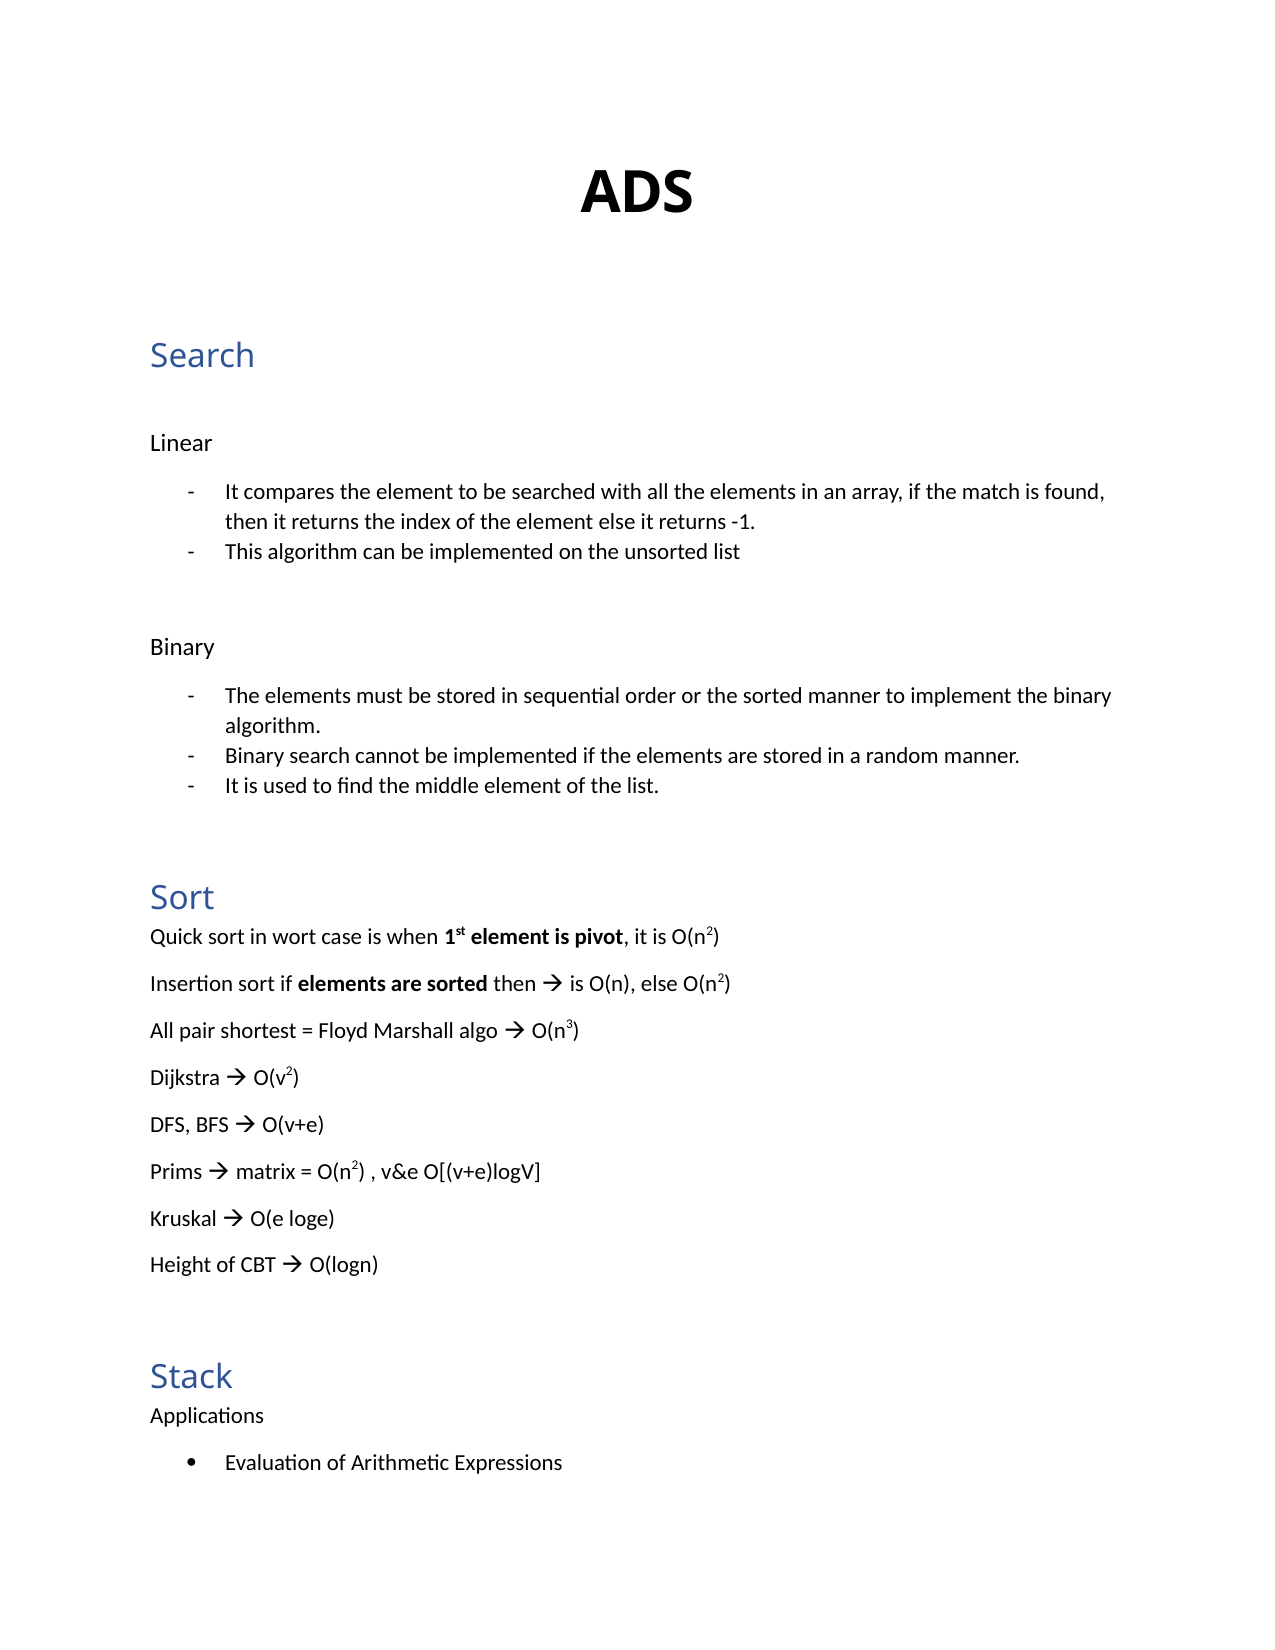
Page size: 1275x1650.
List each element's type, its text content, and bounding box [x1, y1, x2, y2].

text All pair shortest = Floyd Marshall algo O(n3) [150, 1016, 1125, 1044]
text Prims matrix = O(n2) , v&e O[(v+e)logV] [150, 1157, 1125, 1185]
text DFS, BFS O(v+e) [150, 1110, 1125, 1138]
list Binary search cannot be implemented if the elements are stored in a random manner. [187, 741, 1125, 769]
text Kruskal O(e loge) [150, 1204, 1125, 1232]
subtitle Stack [150, 1353, 1125, 1398]
list Evaluation of Arithmetic Expressions [187, 1448, 1125, 1476]
text Quick sort in wort case is when 1st element is pivot, it is O(n2) [150, 922, 1125, 950]
text Linear [150, 427, 1125, 458]
list This algorithm can be implemented on the unsorted list [187, 537, 1125, 565]
text Height of CBT O(logn) [150, 1251, 1125, 1278]
text Insertion sort if elements are sorted then is O(n), else O(n2) [150, 969, 1125, 997]
text Binary [150, 631, 1125, 662]
text Applications [150, 1402, 1125, 1429]
text Dijkstra O(v2) [150, 1063, 1125, 1091]
list The elements must be stored in sequential order or the sorted manner to implement the binary algorithm. [187, 681, 1125, 739]
subtitle Search [150, 332, 1125, 377]
title ADS [150, 150, 1125, 229]
list It compares the element to be searched with all the elements in an array, if the match is found, then it returns the index of the element else it returns -1. [187, 477, 1125, 535]
list It is used to find the middle element of the list. [187, 771, 1125, 799]
subtitle Sort [150, 873, 1125, 919]
